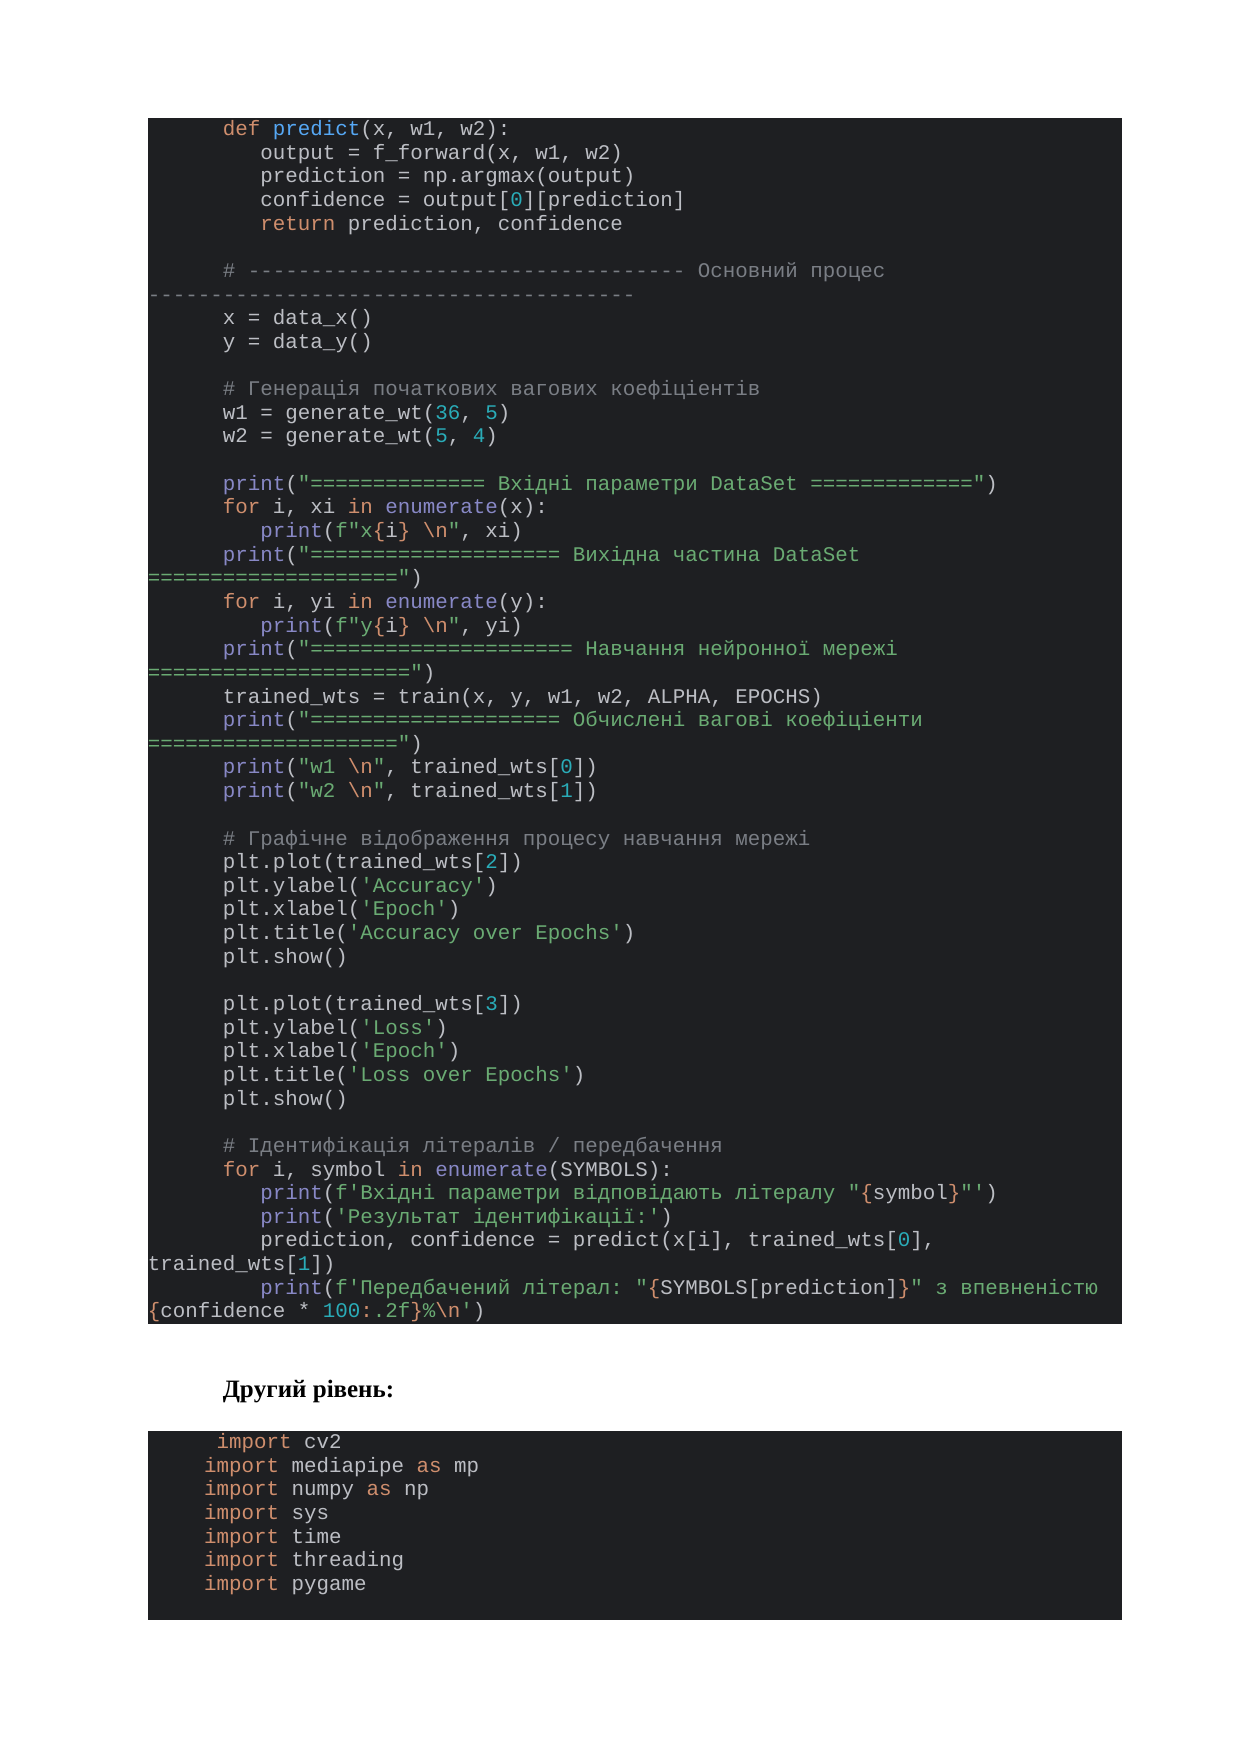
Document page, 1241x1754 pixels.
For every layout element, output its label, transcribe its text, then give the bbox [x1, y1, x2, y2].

text plt.ylabel('Accuracy') [148, 875, 1122, 898]
text print(f"y{i} \n", yi) [148, 615, 1122, 638]
text plt.plot(trained_wts[3]) [148, 993, 1122, 1017]
text Другий рівень: [148, 1374, 1122, 1402]
text print(f'Вхідні параметри відповідають літералу "{symbol}"') [148, 1182, 1122, 1206]
text print("==================== Вихідна частина DataSet ====================") [148, 544, 1122, 591]
text # Графічне відображення процесу навчання мережі [148, 827, 1122, 851]
text for i, xi in enumerate(x): [148, 496, 1122, 520]
text print("===================== Навчання нейронної мережі =====================") [148, 638, 1122, 686]
text x = data_x() [148, 307, 1122, 331]
text import time [148, 1526, 1122, 1549]
text w2 = generate_wt(5, 4) [148, 426, 1122, 449]
text print("==================== Обчислені вагові коефіціенти ====================") [148, 709, 1122, 757]
text print(f'Передбачений літерал: "{SYMBOLS[prediction]}" з впевненістю {confidence * 100:.2f}%\n') [148, 1277, 1122, 1324]
text import numpy as np [148, 1478, 1122, 1502]
text confidence = output[0][prediction] [148, 189, 1122, 213]
text output = f_forward(x, w1, w2) [148, 142, 1122, 165]
text # Ідентифікація літералів / передбачення [148, 1135, 1122, 1158]
text y = data_y() [148, 331, 1122, 354]
text def predict(x, w1, w2): [148, 118, 1122, 142]
text import threading [148, 1549, 1122, 1573]
text prediction = np.argmax(output) [148, 165, 1122, 189]
text print('Результат ідентифікації:') [148, 1206, 1122, 1229]
text return prediction, confidence [148, 213, 1122, 236]
text import mediapipe as mp [148, 1455, 1122, 1478]
text w1 = generate_wt(36, 5) [148, 402, 1122, 426]
text import pygame [148, 1573, 1122, 1597]
text print("w1 \n", trained_wts[0]) [148, 757, 1122, 780]
text for i, symbol in enumerate(SYMBOLS): [148, 1158, 1122, 1182]
text plt.ylabel('Loss') [148, 1017, 1122, 1040]
text plt.title('Loss over Epochs') [148, 1064, 1122, 1088]
text for i, yi in enumerate(y): [148, 591, 1122, 615]
text # Генерація початкових вагових коефіціентів [148, 378, 1122, 402]
text import sys [148, 1502, 1122, 1526]
text prediction, confidence = predict(x[i], trained_wts[0], trained_wts[1]) [148, 1229, 1122, 1277]
text plt.show() [148, 946, 1122, 969]
text # ----------------------------------- Основний процес --------------------------------------- [148, 260, 1122, 307]
text plt.xlabel('Epoch') [148, 898, 1122, 922]
text plt.title('Accuracy over Epochs') [148, 922, 1122, 946]
text plt.show() [148, 1088, 1122, 1111]
text print(f"x{i} \n", xi) [148, 520, 1122, 544]
text plt.plot(trained_wts[2]) [148, 851, 1122, 875]
text import cv2 [148, 1431, 1122, 1455]
text trained_wts = train(x, y, w1, w2, ALPHA, EPOCHS) [148, 686, 1122, 709]
text print("w2 \n", trained_wts[1]) [148, 780, 1122, 804]
text plt.xlabel('Epoch') [148, 1040, 1122, 1064]
text print("============== Вхідні параметри DataSet =============") [148, 473, 1122, 496]
